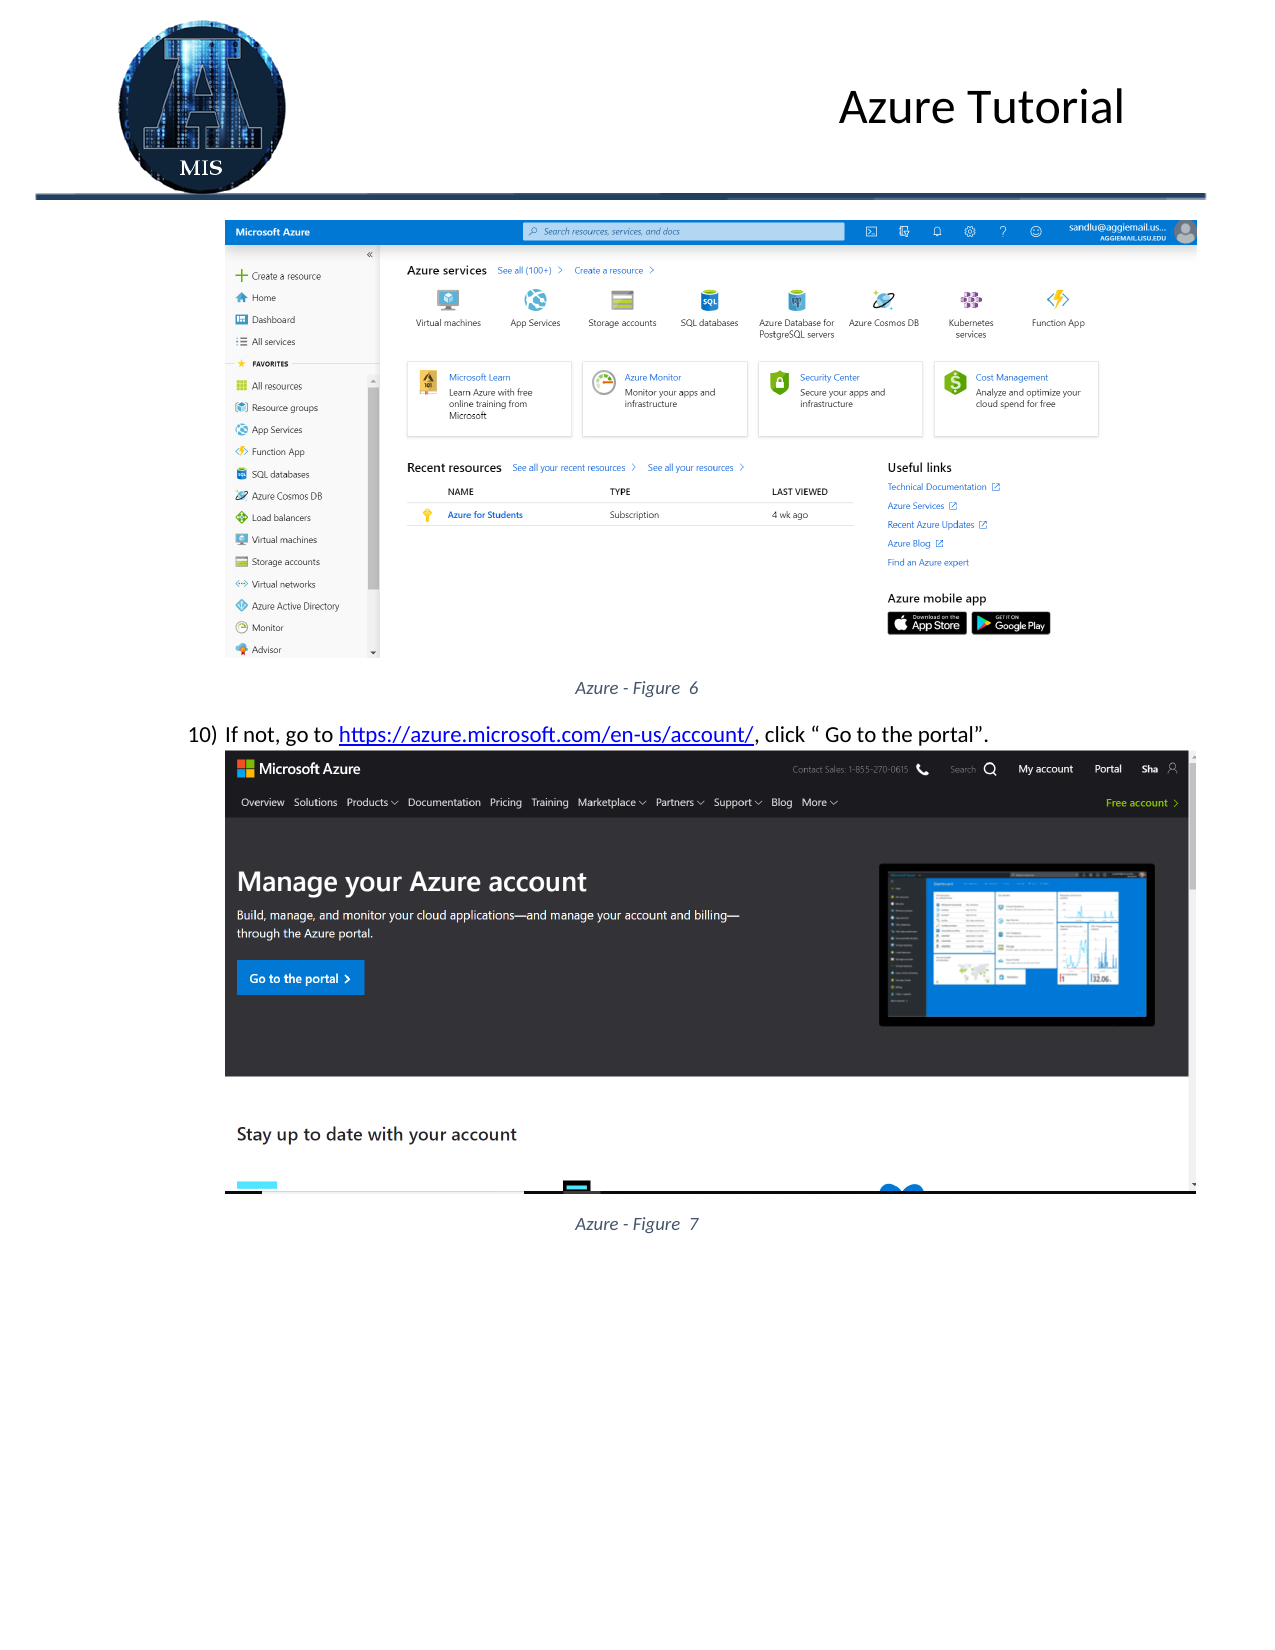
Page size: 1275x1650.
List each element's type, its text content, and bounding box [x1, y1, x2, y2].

picture [225, 220, 1197, 658]
picture [35, 17, 1207, 201]
list If not, go to https://azure.microsoft.com/en-us/account/, click “ Go to the portal”. [187, 720, 1125, 748]
picture [225, 750, 1196, 1194]
